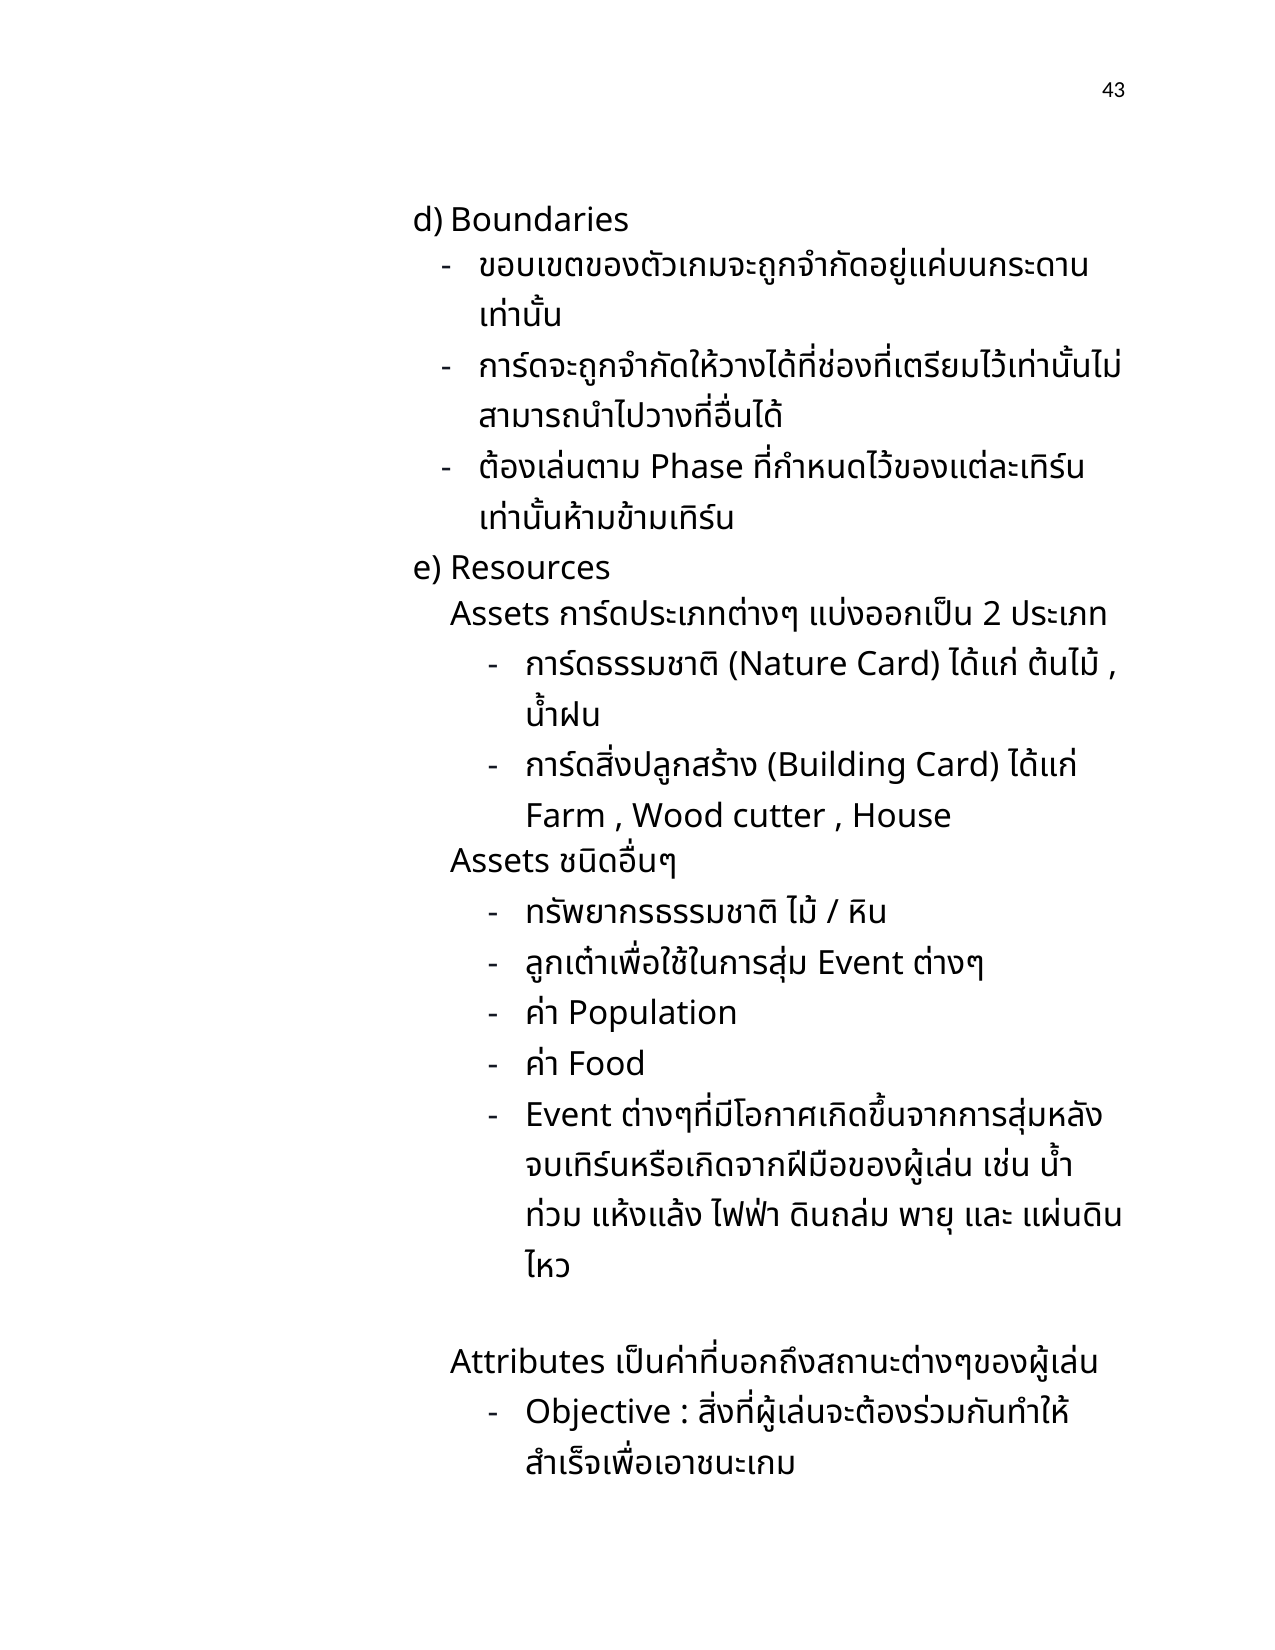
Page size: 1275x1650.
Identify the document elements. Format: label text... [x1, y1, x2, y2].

list ขอบเขตของตัวเกมจะถูกจำกัดอยู่แค่บนกระดานเท่านั้น [441, 241, 1125, 342]
list ทรัพยากรธรรมชาติ ไม้ / หิน [487, 888, 1125, 938]
text Attributes เป็นค่าที่บอกถึงสถานะต่างๆของผู้เล่น [403, 1338, 1125, 1388]
list Boundaries [412, 195, 1125, 241]
list การ์ดจะถูกจำกัดให้วางได้ที่ช่องที่เตรียมไว้เท่านั้นไม่สามารถนำไปวางที่อื่นได้ [441, 342, 1125, 443]
list ค่า Population [487, 989, 1125, 1040]
list Objective : สิ่งที่ผู้เล่นจะต้องร่วมกันทำให้สำเร็จเพื่อเอาชนะเกม [487, 1388, 1125, 1489]
list ค่า Food [487, 1040, 1125, 1090]
list การ์ดธรรมชาติ (Nature Card) ได้แก่ ต้นไม้ , น้ำฝน [487, 640, 1125, 741]
list Event ต่างๆที่มีโอกาศเกิดขึ้นจากการสุ่มหลังจบเทิร์นหรือเกิดจากฝีมือของผู้เล่น เช่น น้ำท่วม แห้งแล้ง ไฟฟ่า ดินถล่ม พายุ และ แผ่นดินไหว [487, 1090, 1125, 1292]
text Assets การ์ดประเภทต่างๆ แบ่งออกเป็น 2 ประเภท [309, 589, 1125, 640]
text Assets ชนิดอื่นๆ [375, 837, 1125, 888]
list Resources [412, 544, 1125, 589]
list ต้องเล่นตาม Phase ที่กำหนดไว้ของแต่ละเทิร์นเท่านั้นห้ามข้ามเทิร์น [441, 443, 1125, 544]
list ลูกเต๋าเพื่อใช้ในการสุ่ม Event ต่างๆ [487, 938, 1125, 989]
list การ์ดสิ่งปลูกสร้าง (Building Card) ได้แก่ Farm , Wood cutter , House [487, 741, 1125, 837]
